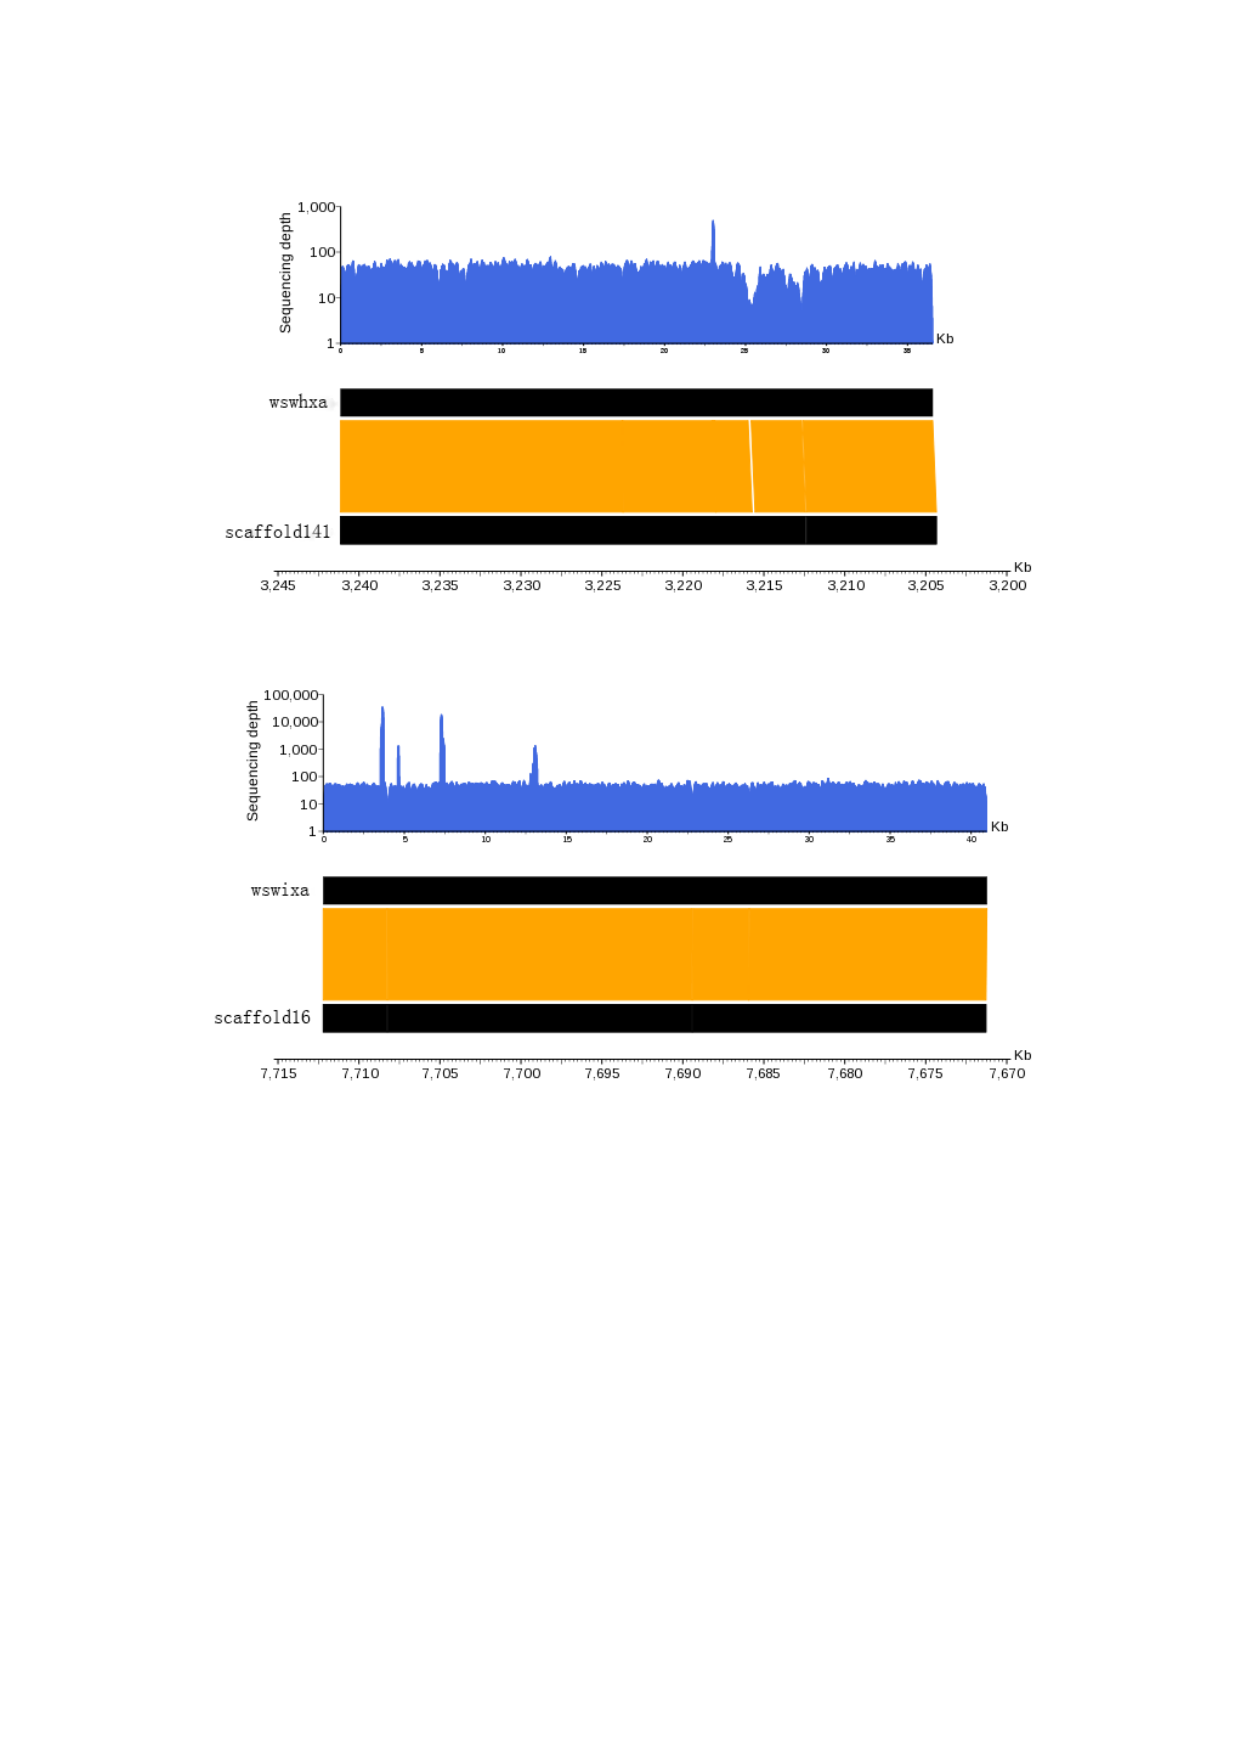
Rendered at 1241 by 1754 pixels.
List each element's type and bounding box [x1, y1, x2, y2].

picture [187, 162, 1053, 617]
picture [187, 649, 1053, 1105]
